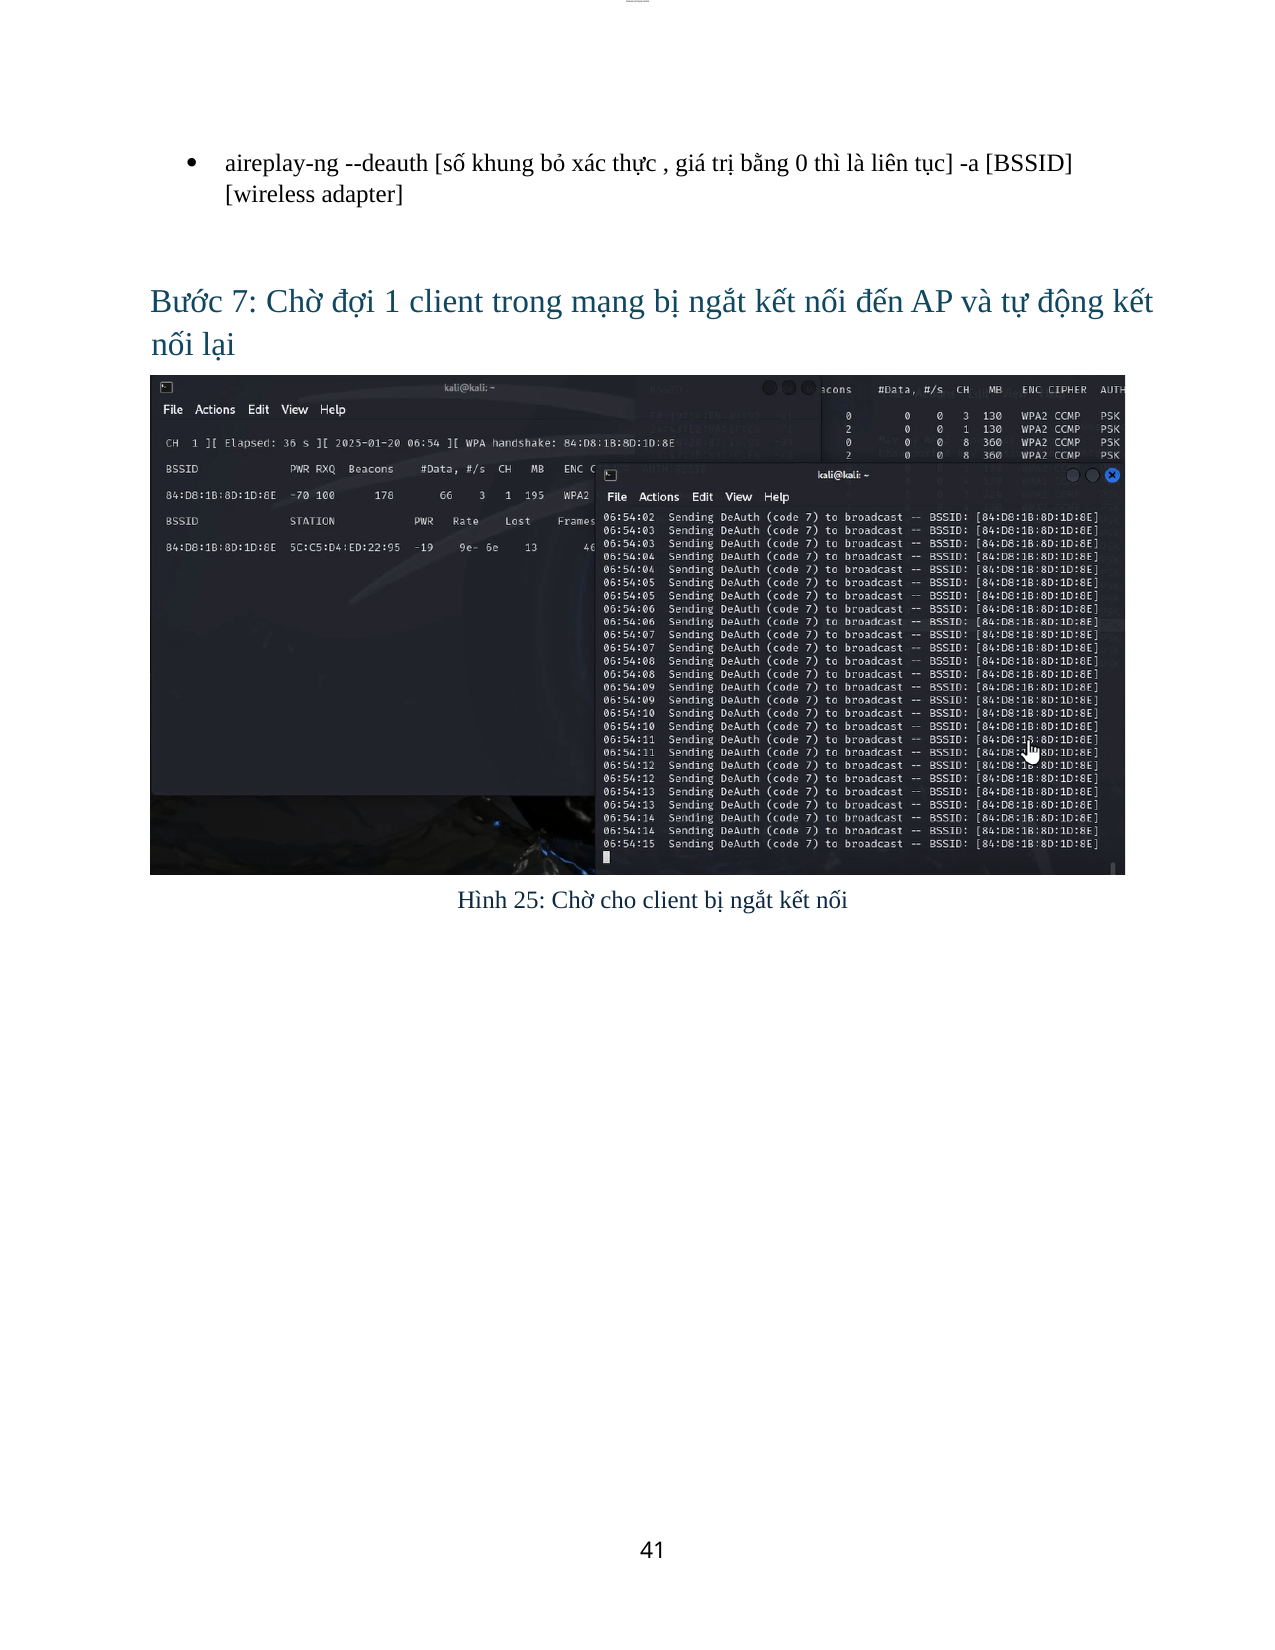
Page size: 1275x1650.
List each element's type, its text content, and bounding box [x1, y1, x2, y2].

subtitle Bước 7: Chờ đợi 1 client trong mạng bị ngắt kết nối đến AP và tự động kết nối lại [150, 281, 1155, 363]
text Hình 25: Chờ cho client bị ngắt kết nối [150, 885, 1155, 914]
picture [150, 375, 1125, 875]
list aireplay-ng --deauth [số khung bỏ xác thực , giá trị bằng 0 thì là liên tục] -a [BSSID] [wireless adapter] [187, 148, 1156, 208]
